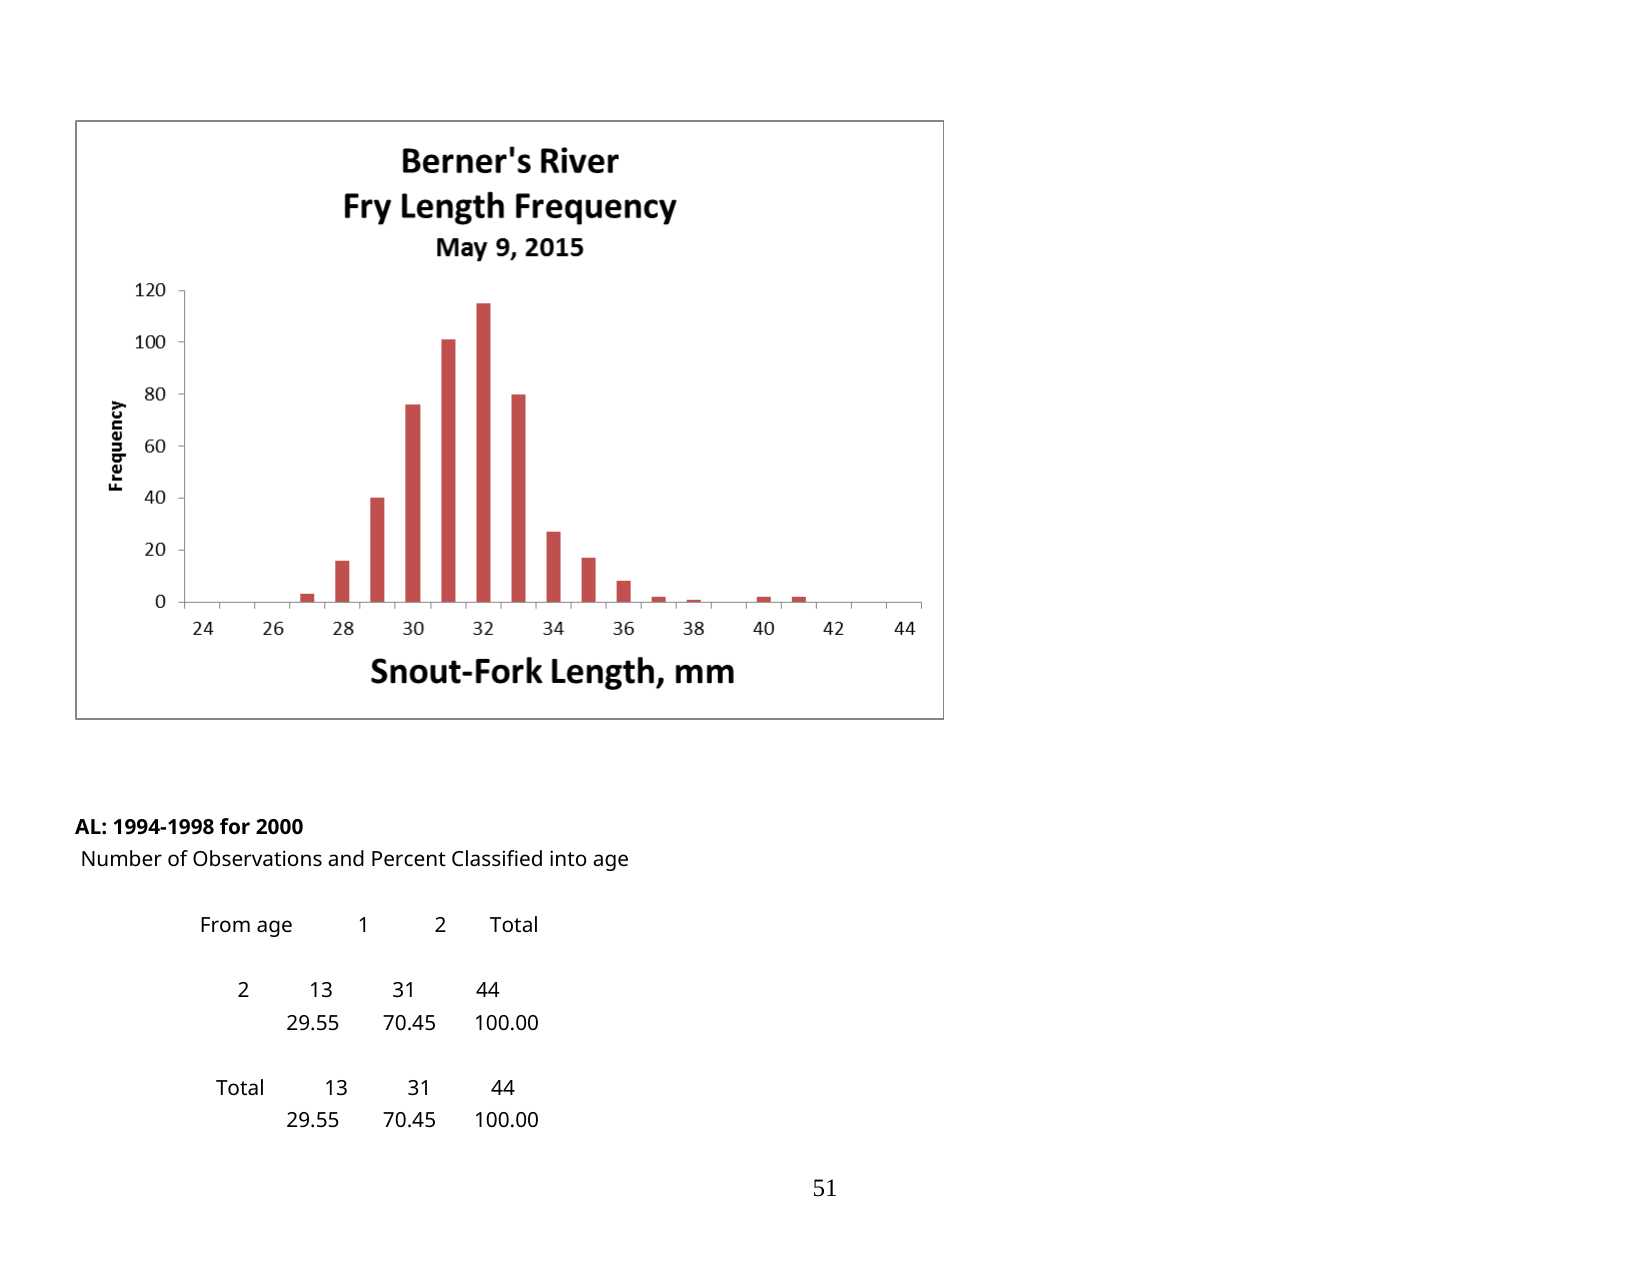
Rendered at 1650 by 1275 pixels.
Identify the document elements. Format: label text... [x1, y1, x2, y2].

text Number of Observations and Percent Classified into age [75, 844, 1575, 873]
text From age 1 2 Total [75, 910, 1575, 938]
text 29.55 70.45 100.00 [75, 1105, 1575, 1134]
text 2 13 31 44 [75, 975, 1575, 1003]
text 29.55 70.45 100.00 [75, 1008, 1575, 1036]
text AL: 1994-1998 for 2000 [75, 812, 1575, 840]
picture [75, 120, 944, 720]
text Total 13 31 44 [75, 1073, 1575, 1101]
